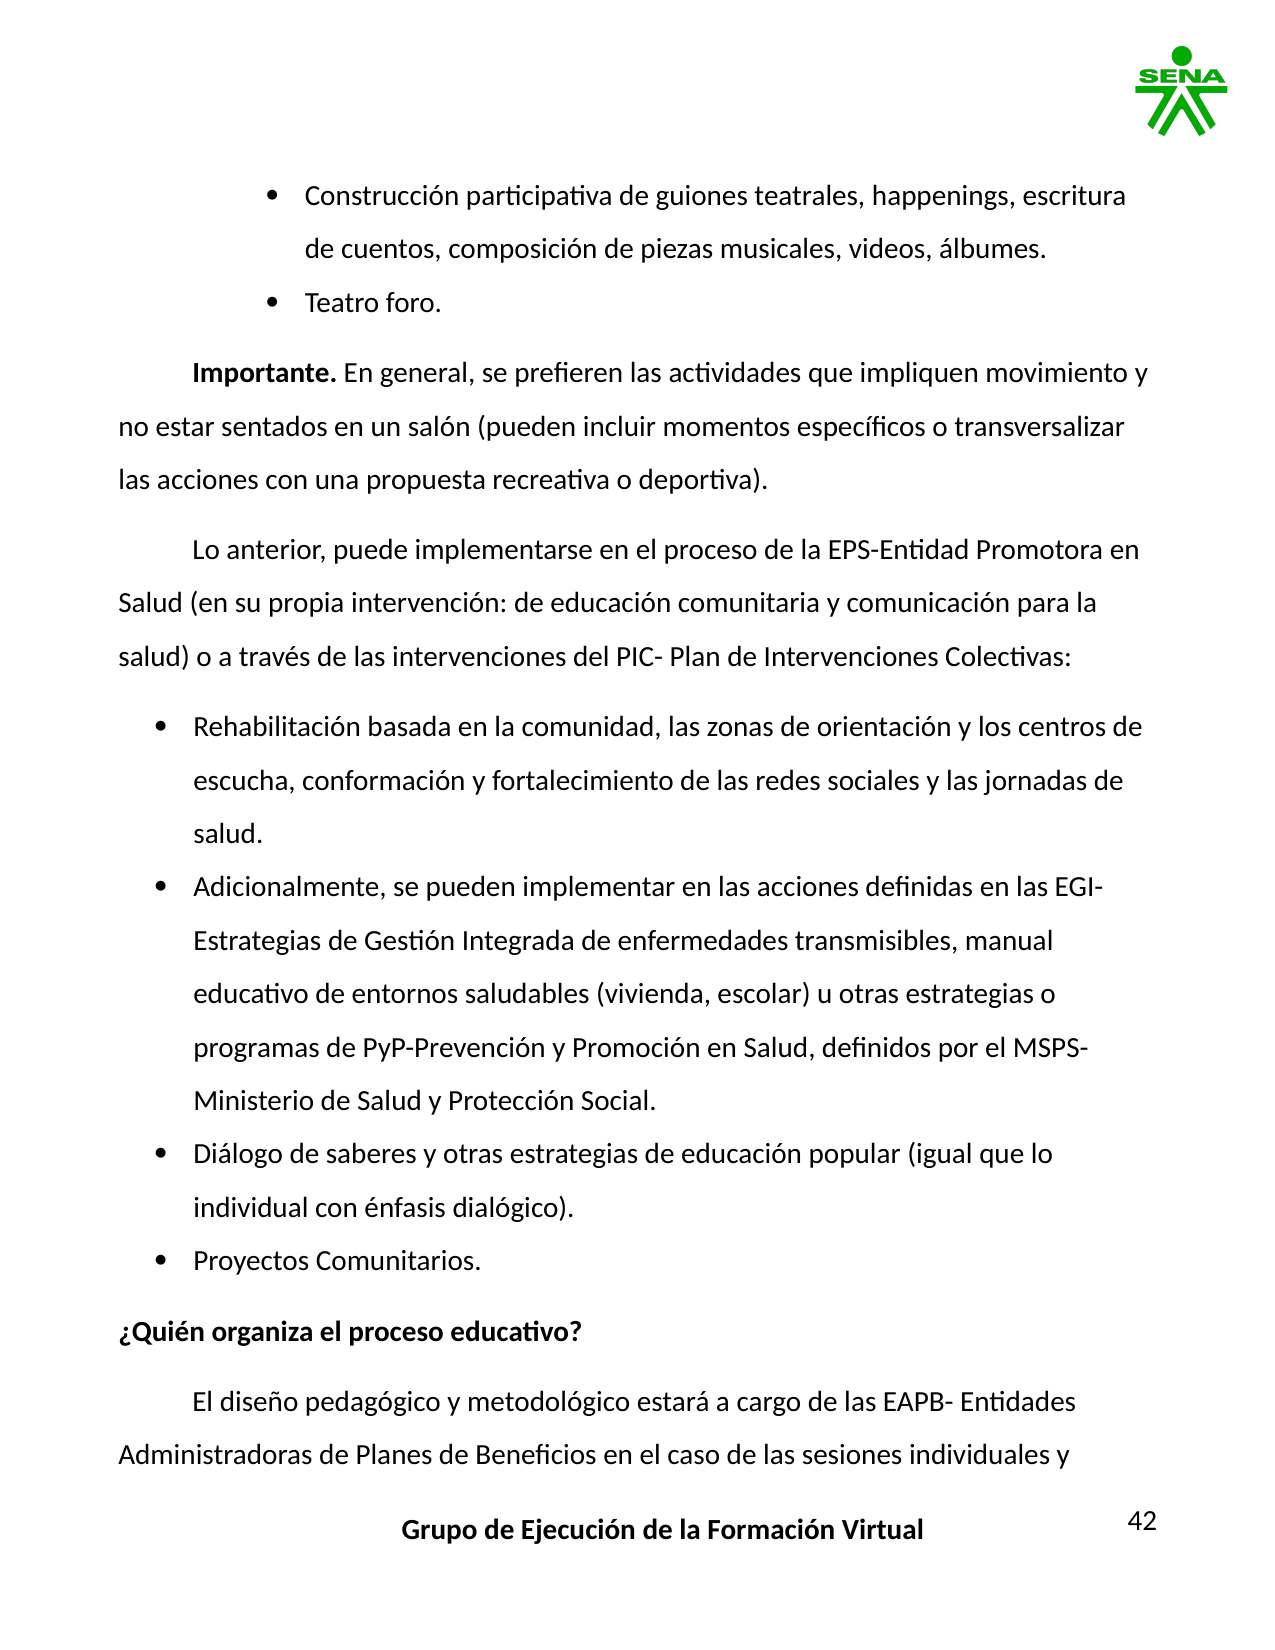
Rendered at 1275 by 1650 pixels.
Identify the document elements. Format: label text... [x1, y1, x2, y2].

list Teatro foro. [267, 284, 1157, 320]
list Adicionalmente, se pueden implementar en las acciones definidas en las EGI- Estrategias de Gestión Integrada de enfermedades transmisibles, manual educativo de entornos saludables (vivienda, escolar) u otras estrategias o programas de PyP-Prevención y Promoción en Salud, definidos por el MSPS- Ministerio de Salud y Protección Social. [156, 868, 1157, 1118]
text Lo anterior, puede implementarse en el proceso de la EPS-Entidad Promotora en Salud (en su propia intervención: de educación comunitaria y comunicación para la salud) o a través de las intervenciones del PIC- Plan de Intervenciones Colectivas: [118, 531, 1157, 674]
list Rehabilitación basada en la comunidad, las zonas de orientación y los centros de escucha, conformación y fortalecimiento de las redes sociales y las jornadas de salud. [156, 708, 1157, 851]
text Importante. En general, se prefieren las actividades que impliquen movimiento y no estar sentados en un salón (pueden incluir momentos específicos o transversalizar las acciones con una propuesta recreativa o deportiva). [118, 354, 1157, 497]
list Construcción participativa de guiones teatrales, happenings, escritura de cuentos, composición de piezas musicales, videos, álbumes. [267, 177, 1157, 266]
list Diálogo de saberes y otras estrategias de educación popular (igual que lo individual con énfasis dialógico). [156, 1136, 1157, 1225]
text ¿Quién organiza el proceso educativo? [118, 1313, 1157, 1348]
list Proyectos Comunitarios. [156, 1242, 1157, 1278]
picture [1135, 46, 1228, 136]
